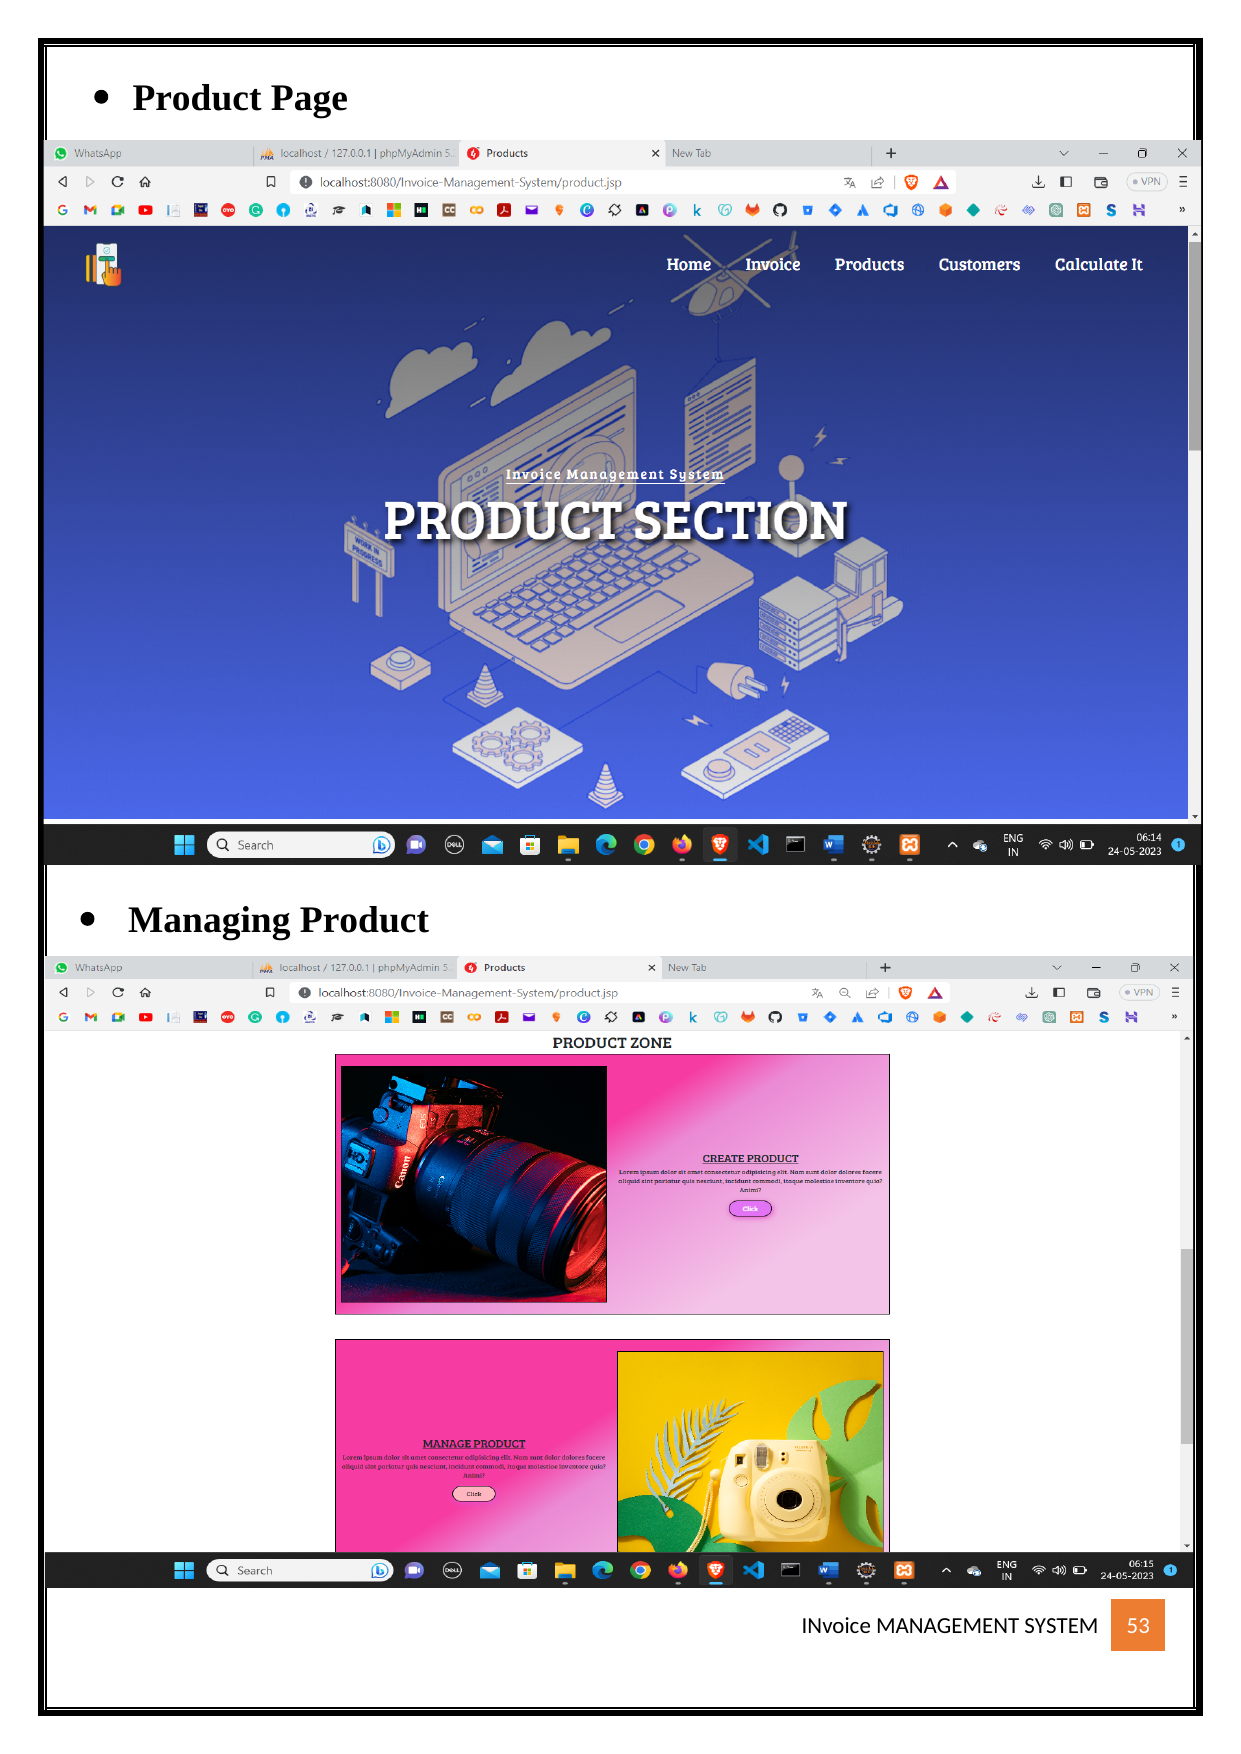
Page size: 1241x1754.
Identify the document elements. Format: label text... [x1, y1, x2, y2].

list Managing Product [81, 897, 1165, 940]
list Product Page [95, 75, 1165, 118]
picture [43, 140, 1202, 865]
picture [44, 956, 1194, 1588]
